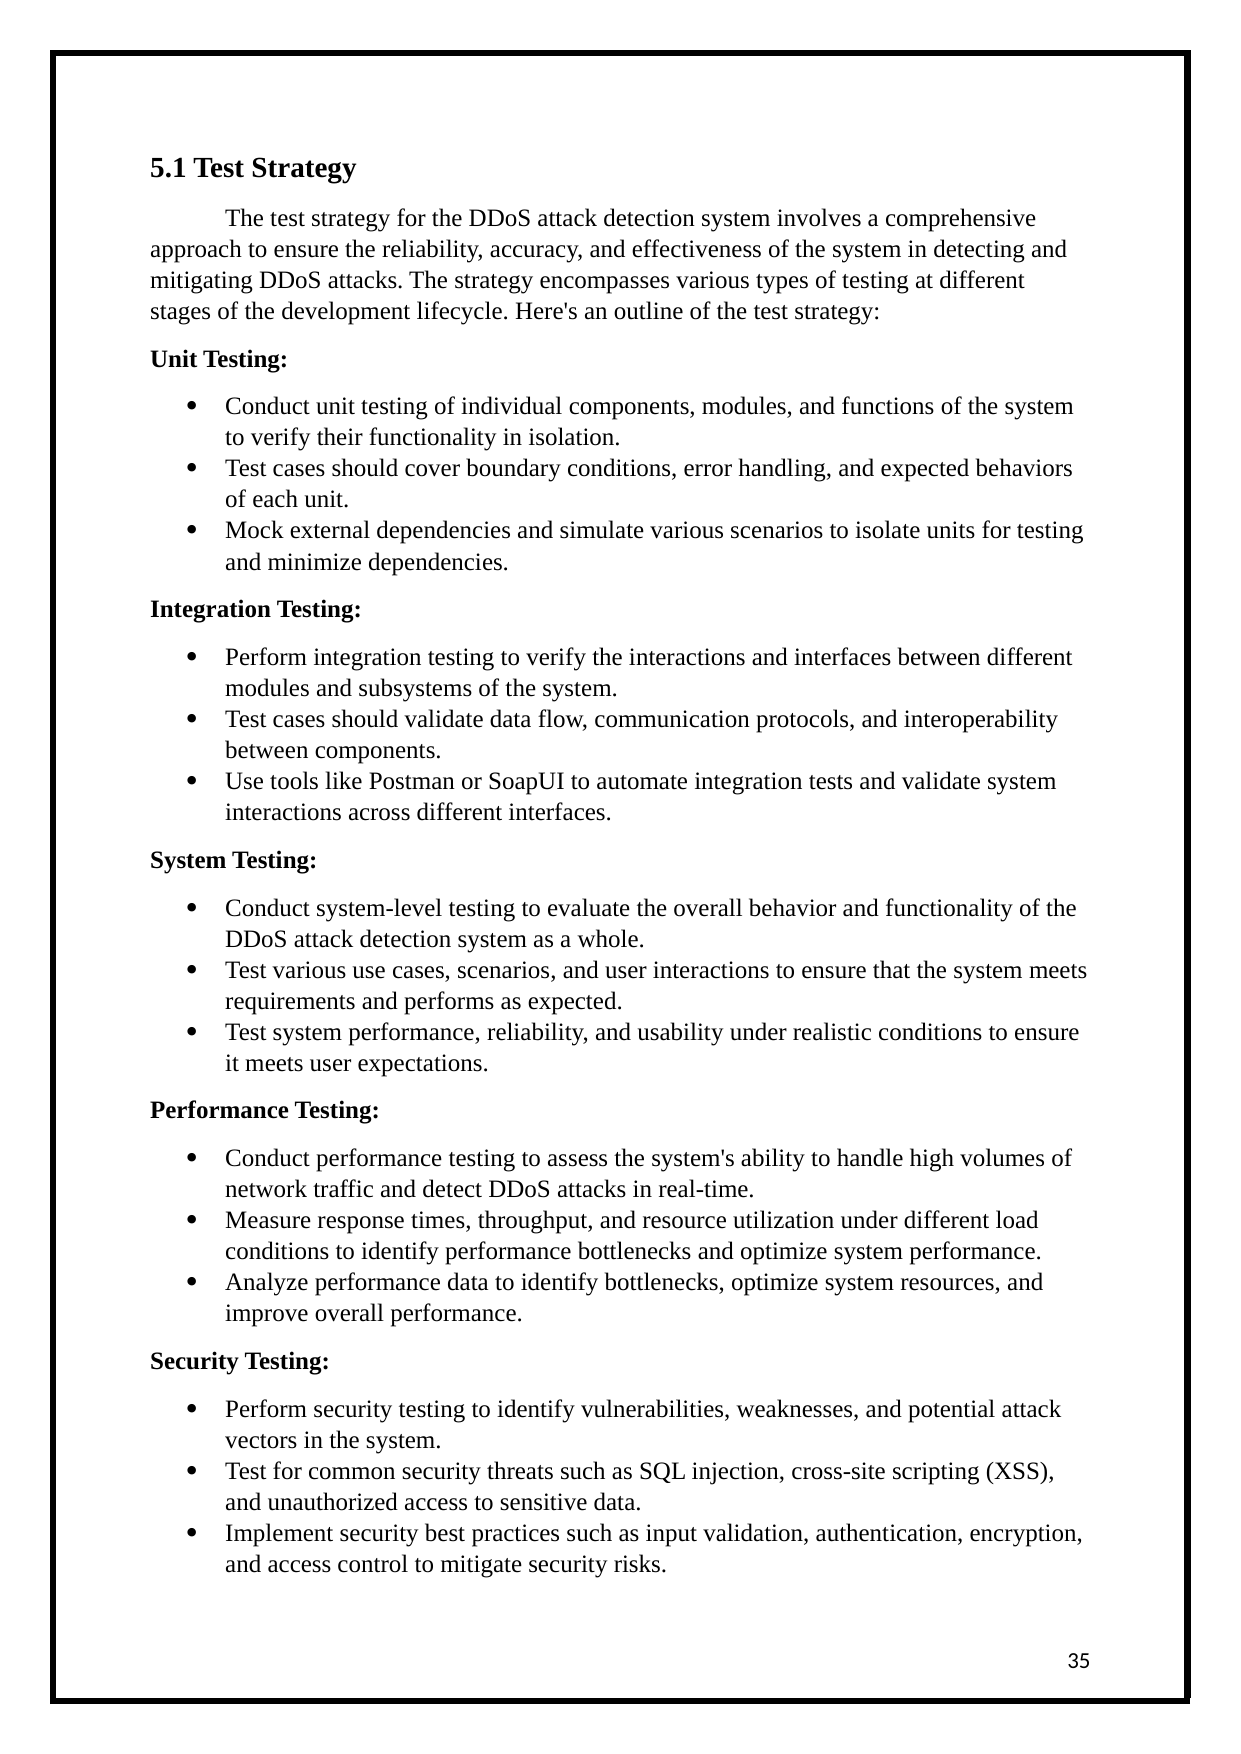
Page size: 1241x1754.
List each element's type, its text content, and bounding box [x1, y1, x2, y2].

list Conduct unit testing of individual components, modules, and functions of the system to verify their functionality in isolation. [187, 391, 1090, 451]
text System Testing: [150, 845, 1090, 874]
list Use tools like Postman or SoapUI to automate integration tests and validate system interactions across different interfaces. [187, 766, 1090, 826]
list Perform security testing to identify vulnerabilities, weaknesses, and potential attack vectors in the system. [187, 1394, 1090, 1454]
list Perform integration testing to verify the interactions and interfaces between different modules and subsystems of the system. [187, 642, 1090, 702]
list Mock external dependencies and simulate various scenarios to isolate units for testing and minimize dependencies. [187, 516, 1090, 575]
list Conduct system-level testing to evaluate the overall behavior and functionality of the DDoS attack detection system as a whole. [187, 893, 1090, 952]
list Measure response times, throughput, and resource utilization under different load conditions to identify performance bottlenecks and optimize system performance. [187, 1205, 1090, 1265]
text 5.1 Test Strategy [150, 150, 1090, 183]
list Test system performance, reliability, and usability under realistic conditions to ensure it meets user expectations. [187, 1017, 1090, 1077]
list Conduct performance testing to assess the system's ability to handle high volumes of network traffic and detect DDoS attacks in real-time. [187, 1143, 1090, 1203]
list Analyze performance data to identify bottlenecks, optimize system resources, and improve overall performance. [187, 1267, 1090, 1327]
list Test cases should cover boundary conditions, error handling, and expected behaviors of each unit. [187, 453, 1090, 513]
text Integration Testing: [150, 594, 1090, 623]
text The test strategy for the DDoS attack detection system involves a comprehensive approach to ensure the reliability, accuracy, and effectiveness of the system in detecting and mitigating DDoS attacks. The strategy encompasses various types of testing at different stages of the development lifecycle. Here's an outline of the test strategy: [150, 203, 1090, 325]
text Unit Testing: [150, 344, 1090, 372]
list Test for common security threats such as SQL injection, cross-site scripting (XSS), and unauthorized access to sensitive data. [187, 1456, 1090, 1516]
text Security Testing: [150, 1346, 1090, 1375]
text Performance Testing: [150, 1096, 1090, 1124]
list Implement security best practices such as input validation, authentication, encryption, and access control to mitigate security risks. [187, 1518, 1090, 1578]
list Test various use cases, scenarios, and user interactions to ensure that the system meets requirements and performs as expected. [187, 955, 1090, 1014]
list Test cases should validate data flow, communication protocols, and interoperability between components. [187, 704, 1090, 764]
